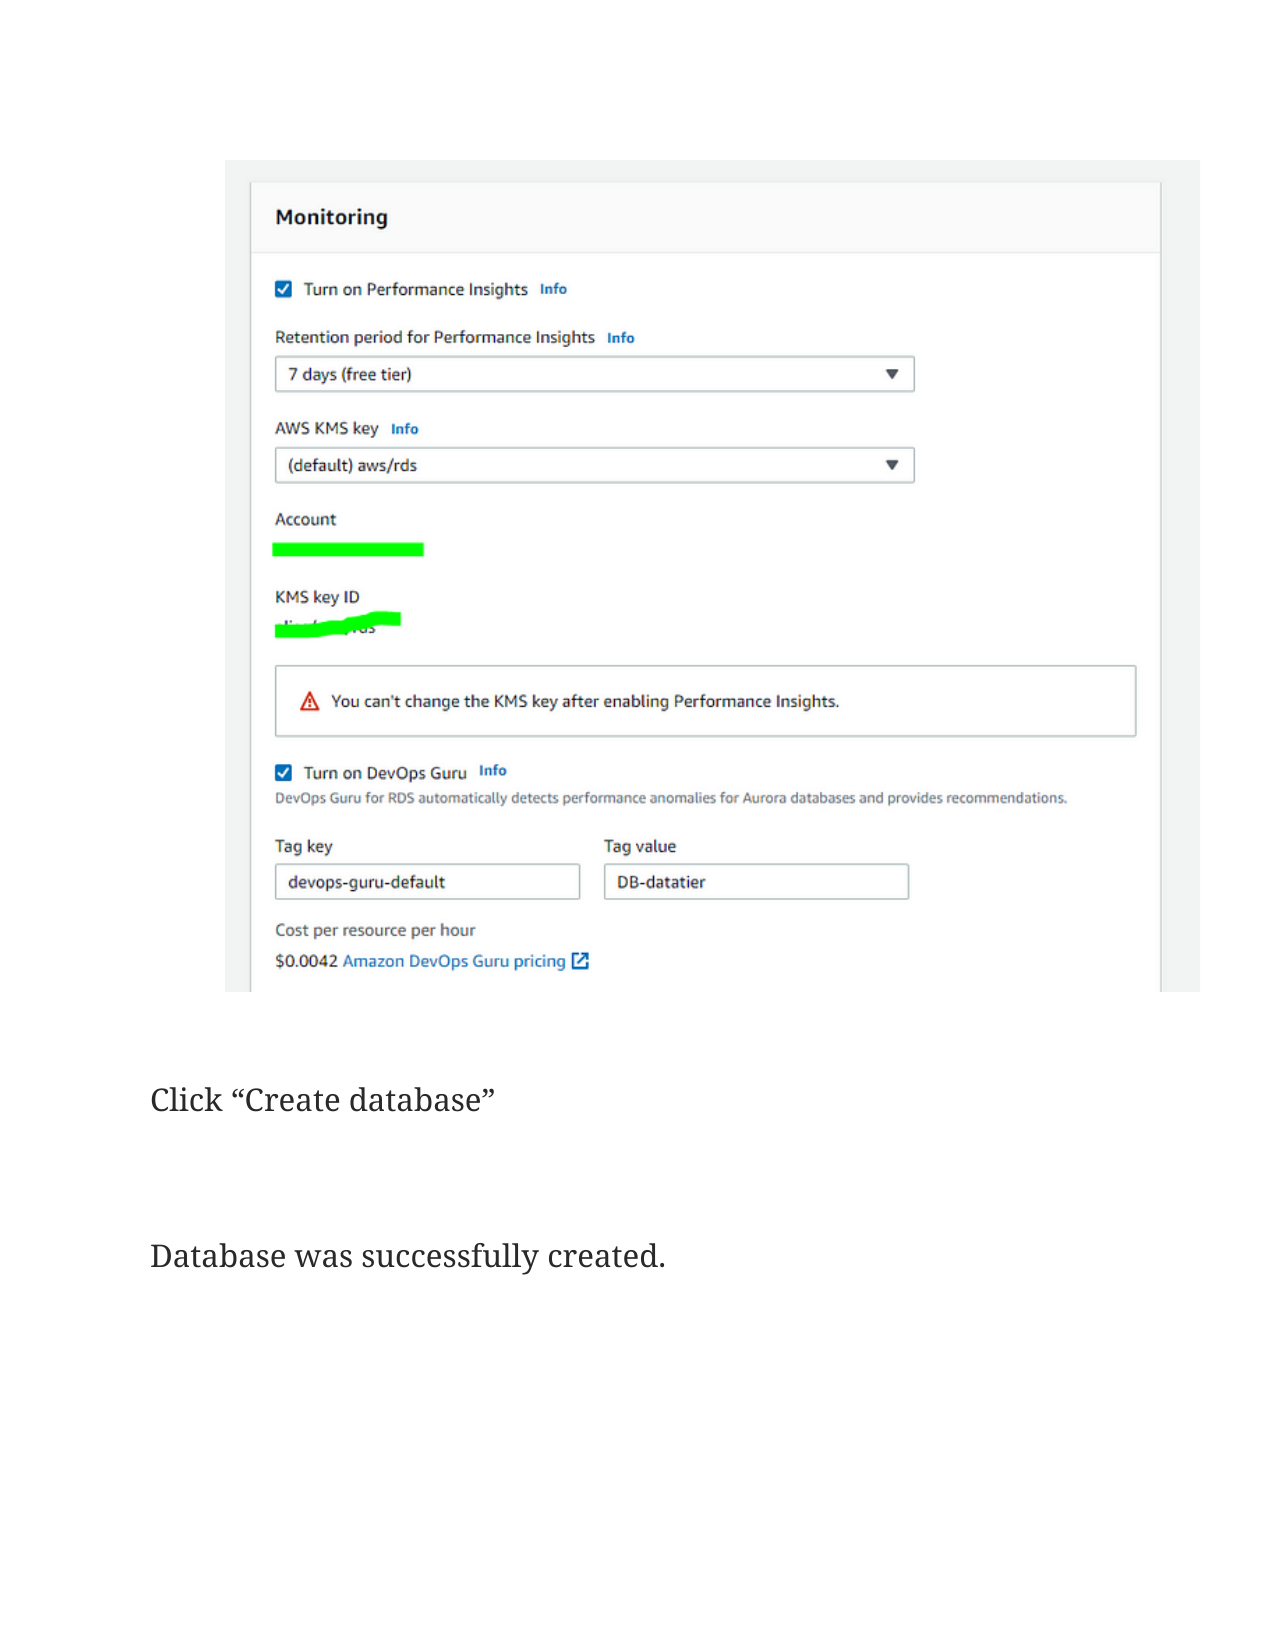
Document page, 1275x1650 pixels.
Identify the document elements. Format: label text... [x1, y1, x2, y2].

picture [225, 160, 1200, 992]
text Database was successfully created. [150, 1234, 1125, 1276]
text Click “Create database” [150, 1078, 1125, 1121]
